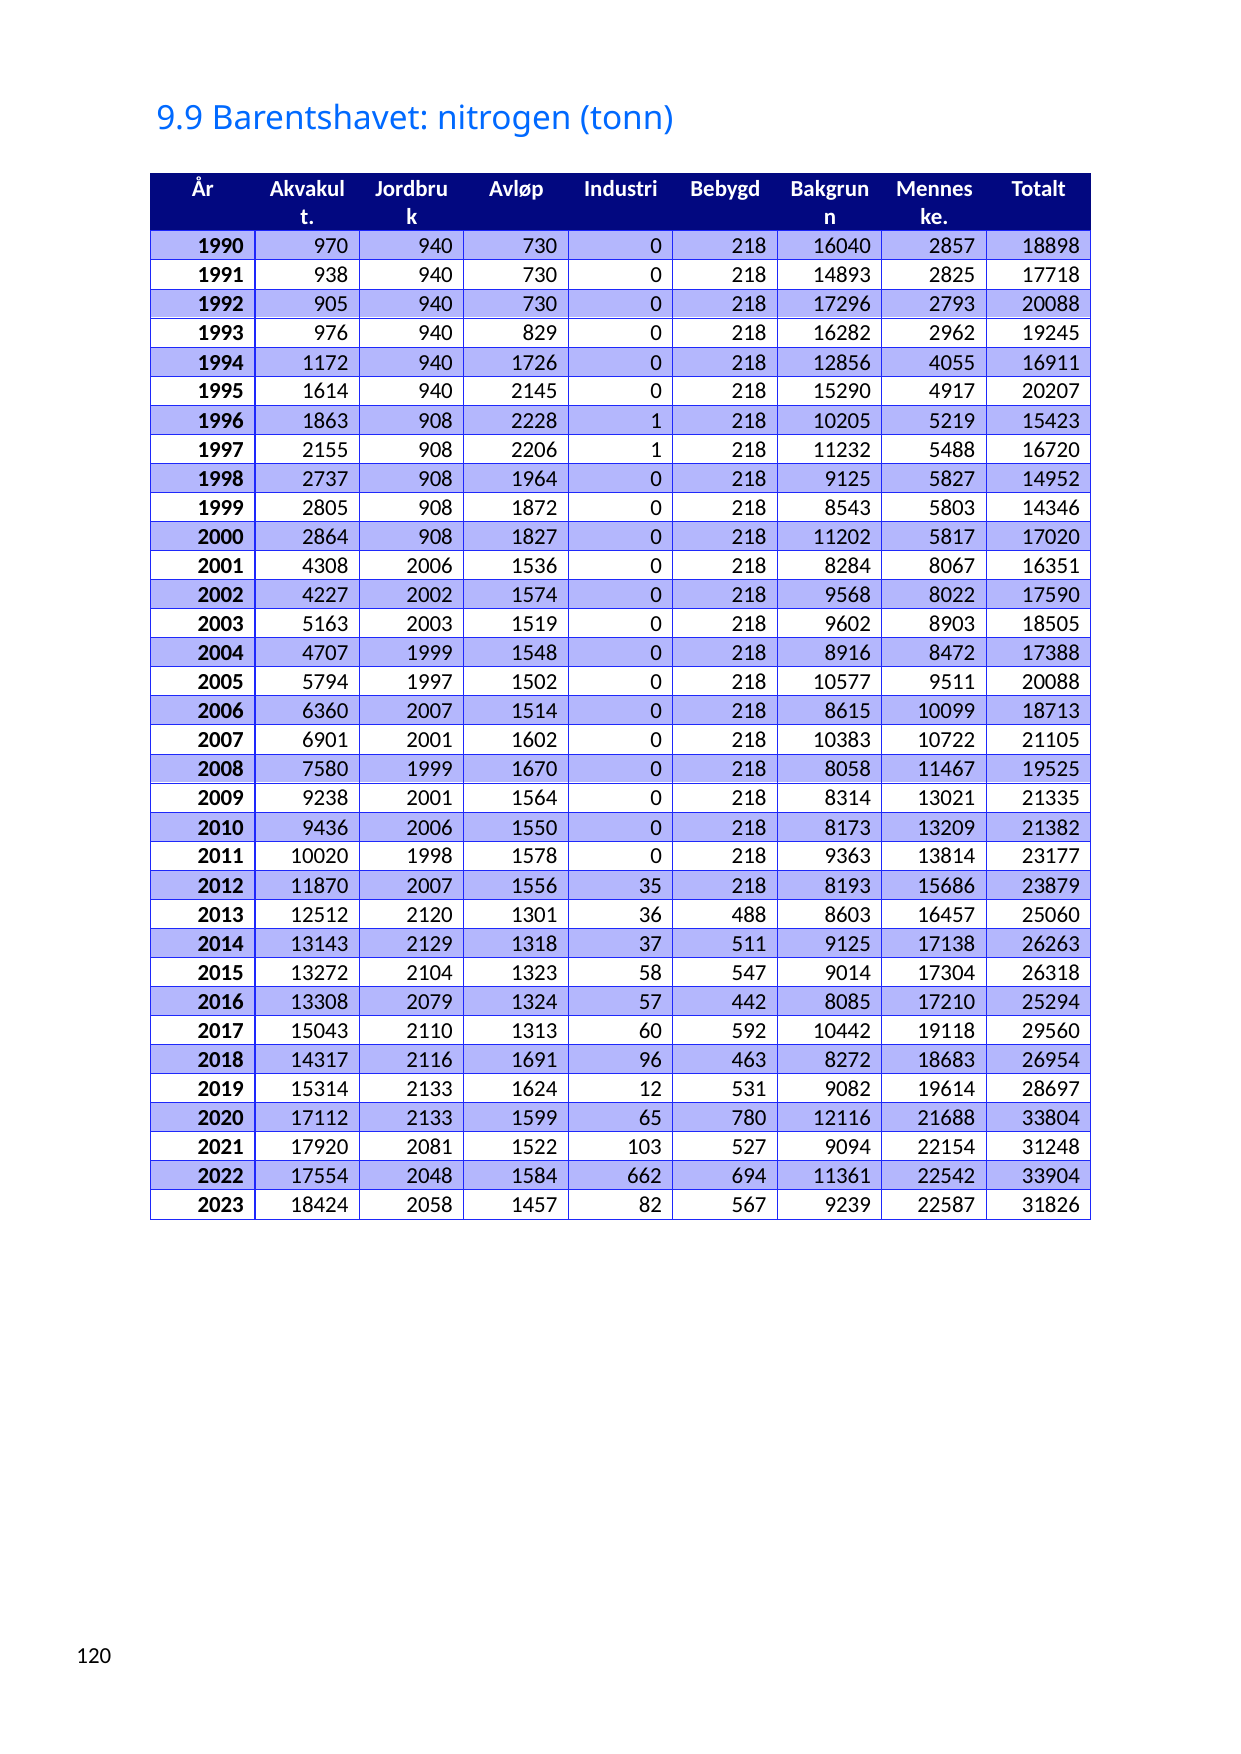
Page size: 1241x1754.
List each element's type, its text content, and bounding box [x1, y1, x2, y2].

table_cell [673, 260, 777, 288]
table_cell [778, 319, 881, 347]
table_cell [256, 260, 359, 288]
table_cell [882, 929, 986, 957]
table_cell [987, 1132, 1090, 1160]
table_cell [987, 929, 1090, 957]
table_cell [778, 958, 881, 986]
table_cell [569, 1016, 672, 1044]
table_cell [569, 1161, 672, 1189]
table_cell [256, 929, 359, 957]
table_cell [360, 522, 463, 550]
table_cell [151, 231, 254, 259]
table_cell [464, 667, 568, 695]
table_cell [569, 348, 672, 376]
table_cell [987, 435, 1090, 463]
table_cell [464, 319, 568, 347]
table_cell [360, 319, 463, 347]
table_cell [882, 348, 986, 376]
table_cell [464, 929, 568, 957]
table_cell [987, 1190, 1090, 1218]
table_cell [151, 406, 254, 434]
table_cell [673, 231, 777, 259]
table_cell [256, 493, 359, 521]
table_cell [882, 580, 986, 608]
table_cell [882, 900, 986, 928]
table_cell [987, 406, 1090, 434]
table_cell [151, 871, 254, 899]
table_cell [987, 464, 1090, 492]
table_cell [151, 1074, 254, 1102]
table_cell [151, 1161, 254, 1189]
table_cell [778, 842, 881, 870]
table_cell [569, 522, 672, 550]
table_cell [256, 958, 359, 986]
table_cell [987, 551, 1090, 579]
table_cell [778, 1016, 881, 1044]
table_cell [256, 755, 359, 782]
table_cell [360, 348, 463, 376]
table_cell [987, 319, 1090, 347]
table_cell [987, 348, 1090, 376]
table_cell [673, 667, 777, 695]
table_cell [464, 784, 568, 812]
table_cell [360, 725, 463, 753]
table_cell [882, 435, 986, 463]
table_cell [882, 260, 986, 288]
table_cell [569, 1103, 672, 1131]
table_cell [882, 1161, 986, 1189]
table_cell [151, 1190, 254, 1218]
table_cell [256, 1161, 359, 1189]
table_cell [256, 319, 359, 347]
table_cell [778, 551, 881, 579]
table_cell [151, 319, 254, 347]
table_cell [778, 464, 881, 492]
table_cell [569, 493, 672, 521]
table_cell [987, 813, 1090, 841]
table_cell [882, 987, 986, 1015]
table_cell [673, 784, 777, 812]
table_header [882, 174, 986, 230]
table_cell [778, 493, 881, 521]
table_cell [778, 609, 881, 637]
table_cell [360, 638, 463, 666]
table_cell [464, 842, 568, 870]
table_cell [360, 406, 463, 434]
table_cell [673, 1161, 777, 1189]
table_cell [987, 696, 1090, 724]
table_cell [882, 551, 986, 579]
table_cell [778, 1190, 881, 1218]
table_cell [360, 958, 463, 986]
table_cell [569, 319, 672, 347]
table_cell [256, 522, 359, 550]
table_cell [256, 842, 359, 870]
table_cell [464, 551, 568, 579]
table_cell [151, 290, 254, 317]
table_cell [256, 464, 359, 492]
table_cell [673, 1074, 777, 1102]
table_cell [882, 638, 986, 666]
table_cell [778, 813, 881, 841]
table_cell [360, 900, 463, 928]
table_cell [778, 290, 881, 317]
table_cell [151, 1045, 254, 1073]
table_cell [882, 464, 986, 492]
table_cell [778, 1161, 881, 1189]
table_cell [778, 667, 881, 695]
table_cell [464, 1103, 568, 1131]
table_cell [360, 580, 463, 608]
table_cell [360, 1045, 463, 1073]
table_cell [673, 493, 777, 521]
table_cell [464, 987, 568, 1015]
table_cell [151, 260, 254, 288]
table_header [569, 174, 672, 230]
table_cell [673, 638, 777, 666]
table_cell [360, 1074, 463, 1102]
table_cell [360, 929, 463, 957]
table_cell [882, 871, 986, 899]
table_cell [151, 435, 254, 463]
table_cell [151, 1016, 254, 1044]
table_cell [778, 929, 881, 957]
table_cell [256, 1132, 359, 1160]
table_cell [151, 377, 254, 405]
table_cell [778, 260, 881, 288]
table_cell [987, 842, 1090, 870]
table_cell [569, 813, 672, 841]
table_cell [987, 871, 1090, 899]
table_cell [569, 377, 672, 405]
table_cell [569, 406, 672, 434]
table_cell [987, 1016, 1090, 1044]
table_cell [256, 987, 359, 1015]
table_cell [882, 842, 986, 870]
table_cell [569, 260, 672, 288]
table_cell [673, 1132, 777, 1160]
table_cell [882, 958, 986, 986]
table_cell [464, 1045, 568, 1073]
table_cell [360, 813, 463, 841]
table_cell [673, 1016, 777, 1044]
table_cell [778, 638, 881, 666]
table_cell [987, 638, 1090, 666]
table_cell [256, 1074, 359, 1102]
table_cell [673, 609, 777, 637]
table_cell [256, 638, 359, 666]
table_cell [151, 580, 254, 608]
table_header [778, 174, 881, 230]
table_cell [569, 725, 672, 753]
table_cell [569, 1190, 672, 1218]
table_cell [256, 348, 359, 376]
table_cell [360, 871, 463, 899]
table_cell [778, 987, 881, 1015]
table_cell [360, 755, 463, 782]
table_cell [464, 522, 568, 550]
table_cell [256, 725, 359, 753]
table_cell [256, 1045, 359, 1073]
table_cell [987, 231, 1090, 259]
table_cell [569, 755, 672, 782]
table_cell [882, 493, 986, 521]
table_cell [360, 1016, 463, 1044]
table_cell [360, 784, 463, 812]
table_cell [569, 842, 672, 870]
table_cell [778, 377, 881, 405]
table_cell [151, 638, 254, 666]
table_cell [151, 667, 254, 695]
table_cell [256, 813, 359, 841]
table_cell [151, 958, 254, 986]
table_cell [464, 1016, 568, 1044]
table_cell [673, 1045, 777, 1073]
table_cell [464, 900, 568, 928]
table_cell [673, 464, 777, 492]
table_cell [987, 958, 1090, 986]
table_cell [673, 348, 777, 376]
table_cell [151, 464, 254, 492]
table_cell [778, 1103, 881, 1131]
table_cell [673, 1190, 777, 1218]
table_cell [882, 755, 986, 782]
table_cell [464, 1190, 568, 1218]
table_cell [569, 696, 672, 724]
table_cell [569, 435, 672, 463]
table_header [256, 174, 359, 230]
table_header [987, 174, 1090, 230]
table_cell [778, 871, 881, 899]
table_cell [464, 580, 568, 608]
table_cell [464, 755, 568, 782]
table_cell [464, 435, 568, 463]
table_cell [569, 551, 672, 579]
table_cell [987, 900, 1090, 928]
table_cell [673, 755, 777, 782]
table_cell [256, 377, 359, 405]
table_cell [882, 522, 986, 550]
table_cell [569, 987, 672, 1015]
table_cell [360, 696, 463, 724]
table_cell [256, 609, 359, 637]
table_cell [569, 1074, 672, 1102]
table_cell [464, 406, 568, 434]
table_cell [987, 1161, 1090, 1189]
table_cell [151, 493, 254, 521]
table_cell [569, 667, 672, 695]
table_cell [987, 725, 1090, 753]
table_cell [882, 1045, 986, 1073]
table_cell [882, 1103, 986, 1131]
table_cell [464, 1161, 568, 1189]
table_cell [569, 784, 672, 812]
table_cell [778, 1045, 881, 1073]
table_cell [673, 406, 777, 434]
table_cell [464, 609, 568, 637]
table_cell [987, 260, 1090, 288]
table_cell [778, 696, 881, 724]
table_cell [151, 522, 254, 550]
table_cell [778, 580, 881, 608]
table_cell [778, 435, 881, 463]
subtitle Barentshavet: nitrogen (tonn) [156, 94, 1090, 139]
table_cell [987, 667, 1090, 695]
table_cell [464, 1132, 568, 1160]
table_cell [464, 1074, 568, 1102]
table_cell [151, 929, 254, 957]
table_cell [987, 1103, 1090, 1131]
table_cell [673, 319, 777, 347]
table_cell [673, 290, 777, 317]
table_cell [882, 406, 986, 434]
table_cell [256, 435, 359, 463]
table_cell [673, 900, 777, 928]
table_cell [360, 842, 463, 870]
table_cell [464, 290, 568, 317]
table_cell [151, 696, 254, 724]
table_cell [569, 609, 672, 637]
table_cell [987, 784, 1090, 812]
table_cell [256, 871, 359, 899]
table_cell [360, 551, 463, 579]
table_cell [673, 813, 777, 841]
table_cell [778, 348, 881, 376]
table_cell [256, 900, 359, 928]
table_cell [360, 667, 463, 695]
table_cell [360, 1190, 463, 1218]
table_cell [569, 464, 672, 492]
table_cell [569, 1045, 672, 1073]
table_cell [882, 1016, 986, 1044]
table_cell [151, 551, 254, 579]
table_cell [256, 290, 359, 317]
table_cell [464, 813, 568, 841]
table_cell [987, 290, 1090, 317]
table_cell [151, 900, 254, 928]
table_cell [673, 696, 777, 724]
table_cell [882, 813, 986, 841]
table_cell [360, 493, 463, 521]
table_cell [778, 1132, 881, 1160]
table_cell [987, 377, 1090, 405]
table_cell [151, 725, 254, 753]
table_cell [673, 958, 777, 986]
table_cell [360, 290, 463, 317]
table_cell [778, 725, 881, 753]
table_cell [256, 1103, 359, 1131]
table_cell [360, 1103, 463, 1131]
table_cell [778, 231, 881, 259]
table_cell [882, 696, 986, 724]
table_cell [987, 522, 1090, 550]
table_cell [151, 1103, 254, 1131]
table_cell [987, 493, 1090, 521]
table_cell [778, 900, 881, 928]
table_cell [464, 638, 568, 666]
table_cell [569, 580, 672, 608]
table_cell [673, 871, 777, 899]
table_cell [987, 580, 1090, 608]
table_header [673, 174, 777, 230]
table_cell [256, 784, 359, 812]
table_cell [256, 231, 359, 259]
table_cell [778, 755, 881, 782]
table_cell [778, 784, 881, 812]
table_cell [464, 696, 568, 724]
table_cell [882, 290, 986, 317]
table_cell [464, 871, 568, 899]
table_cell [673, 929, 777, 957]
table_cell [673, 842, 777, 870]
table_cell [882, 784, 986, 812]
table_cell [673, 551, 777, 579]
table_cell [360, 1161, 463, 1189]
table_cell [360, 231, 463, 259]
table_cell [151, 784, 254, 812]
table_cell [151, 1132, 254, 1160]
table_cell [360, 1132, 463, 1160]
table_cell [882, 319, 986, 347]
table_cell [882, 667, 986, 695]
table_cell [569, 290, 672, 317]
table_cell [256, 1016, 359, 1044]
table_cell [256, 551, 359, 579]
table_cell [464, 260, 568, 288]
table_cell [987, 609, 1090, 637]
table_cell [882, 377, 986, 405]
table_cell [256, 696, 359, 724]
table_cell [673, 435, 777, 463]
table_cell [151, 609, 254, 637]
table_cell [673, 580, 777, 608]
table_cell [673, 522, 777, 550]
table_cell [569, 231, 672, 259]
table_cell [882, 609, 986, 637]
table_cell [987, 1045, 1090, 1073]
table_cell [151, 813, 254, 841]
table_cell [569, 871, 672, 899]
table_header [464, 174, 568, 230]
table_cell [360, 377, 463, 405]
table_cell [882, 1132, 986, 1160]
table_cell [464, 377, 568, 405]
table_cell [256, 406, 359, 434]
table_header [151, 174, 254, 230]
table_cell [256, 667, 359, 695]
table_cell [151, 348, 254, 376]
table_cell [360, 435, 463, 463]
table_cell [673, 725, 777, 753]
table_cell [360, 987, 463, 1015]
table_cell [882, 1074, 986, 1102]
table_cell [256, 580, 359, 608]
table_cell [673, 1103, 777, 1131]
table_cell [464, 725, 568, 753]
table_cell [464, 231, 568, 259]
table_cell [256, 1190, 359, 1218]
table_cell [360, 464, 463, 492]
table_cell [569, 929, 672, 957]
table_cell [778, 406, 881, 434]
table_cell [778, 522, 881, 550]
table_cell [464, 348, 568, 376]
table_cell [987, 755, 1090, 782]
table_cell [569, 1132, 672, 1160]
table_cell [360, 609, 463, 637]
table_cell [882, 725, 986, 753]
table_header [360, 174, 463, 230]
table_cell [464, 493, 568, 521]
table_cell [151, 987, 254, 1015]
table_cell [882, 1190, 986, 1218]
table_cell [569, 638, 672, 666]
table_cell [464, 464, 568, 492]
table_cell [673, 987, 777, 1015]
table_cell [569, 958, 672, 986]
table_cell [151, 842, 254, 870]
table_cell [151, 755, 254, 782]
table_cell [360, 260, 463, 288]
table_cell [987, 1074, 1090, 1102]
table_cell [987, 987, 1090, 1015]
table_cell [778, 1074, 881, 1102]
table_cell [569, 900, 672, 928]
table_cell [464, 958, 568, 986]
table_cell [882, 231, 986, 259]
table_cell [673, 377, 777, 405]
